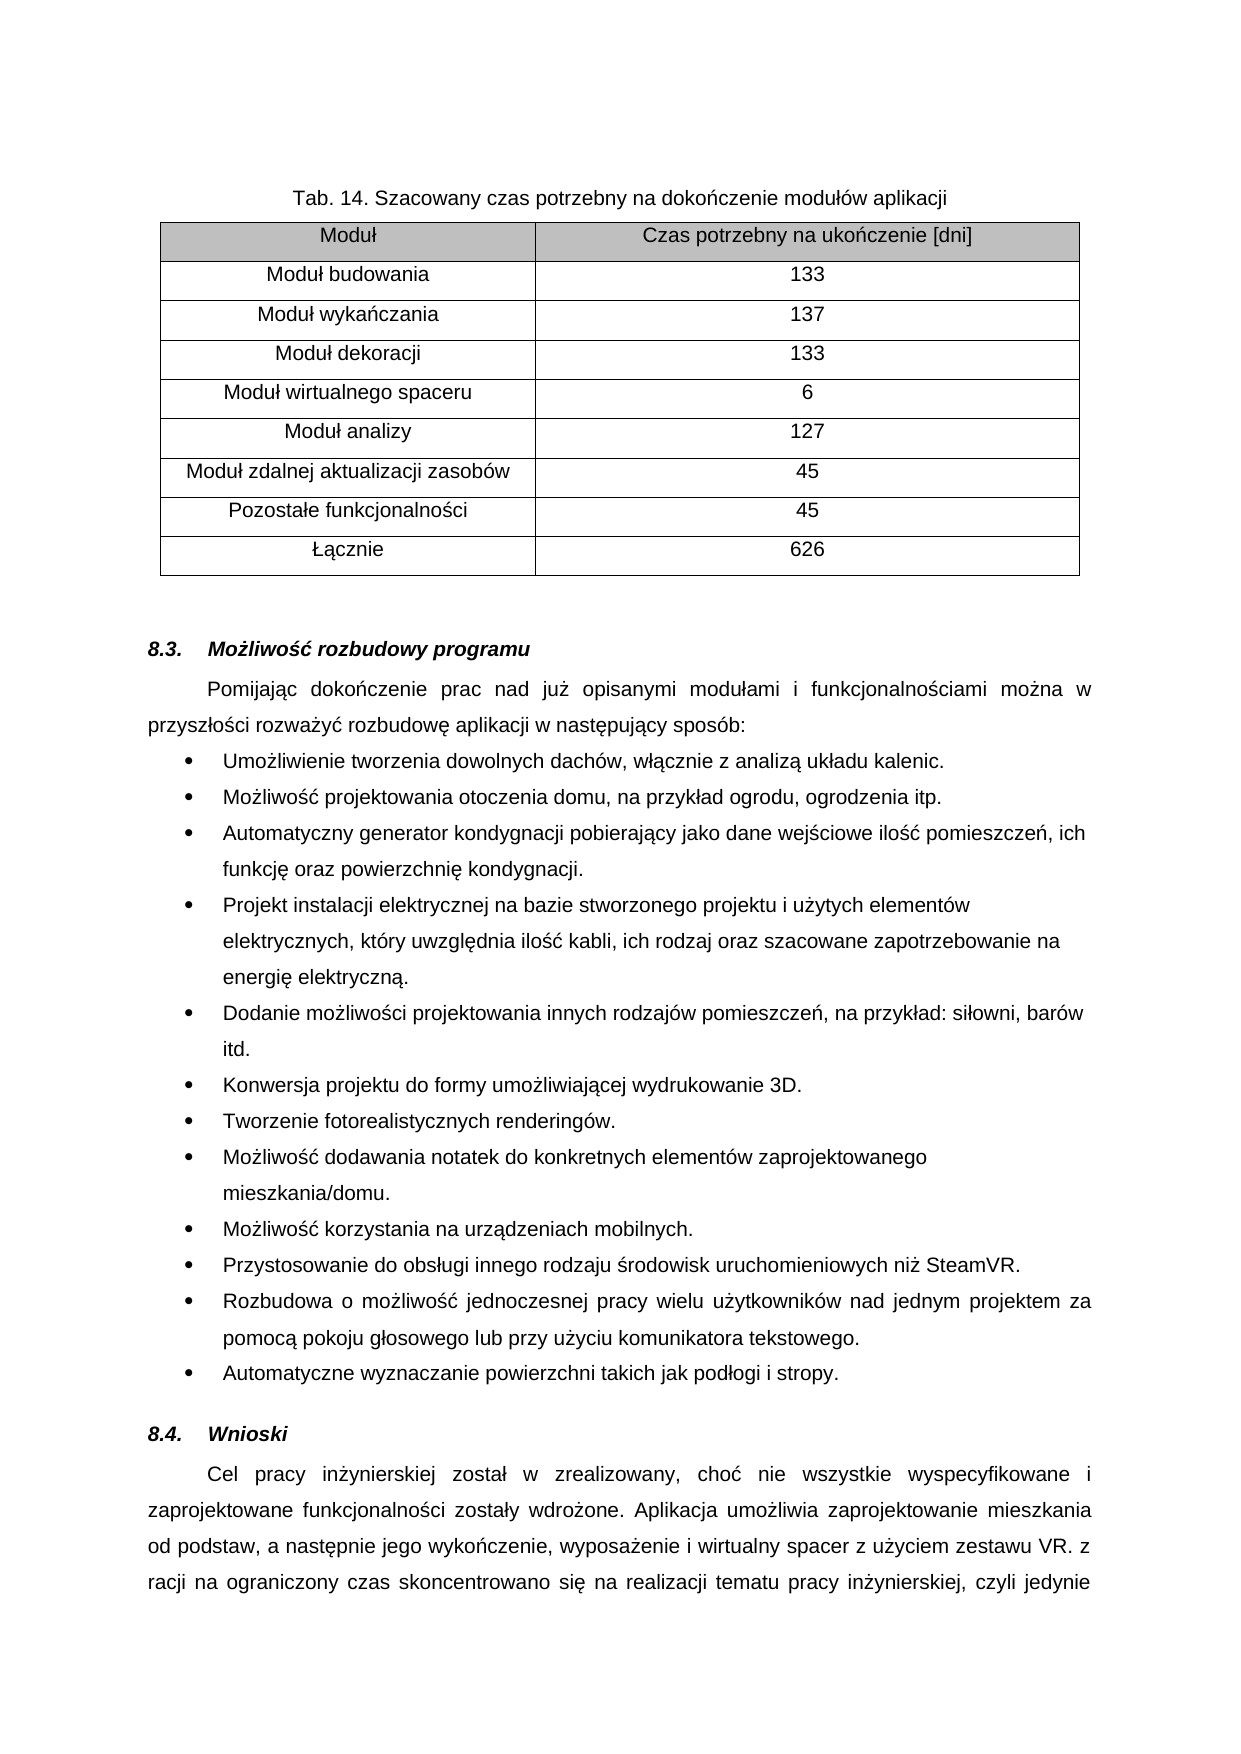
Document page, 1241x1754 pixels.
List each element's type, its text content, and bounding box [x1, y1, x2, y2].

list Przystosowanie do obsługi innego rodzaju środowisk uruchomieniowych niż SteamVR. [185, 1253, 1092, 1277]
list Dodanie możliwości projektowania innych rodzajów pomieszczeń, na przykład: siłowni, barów itd. [185, 1001, 1092, 1061]
text Tab. 14. Szacowany czas potrzebny na dokończenie modułów aplikacji [148, 186, 1092, 210]
table_cell Pozostałe funkcjonalności [161, 498, 535, 536]
table_cell 45 [536, 459, 1079, 497]
table_cell 137 [536, 301, 1079, 340]
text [148, 1462, 1092, 1594]
list Możliwość dodawania notatek do konkretnych elementów zaprojektowanego mieszkania/domu. [185, 1145, 1092, 1205]
table_cell 127 [536, 419, 1079, 457]
table_cell 45 [536, 498, 1079, 536]
table_header Czas potrzebny na ukończenie [dni] [536, 223, 1079, 261]
list Tworzenie fotorealistycznych renderingów. [185, 1109, 1092, 1133]
list Automatyczne wyznaczanie powierzchni takich jak podłogi i stropy. [185, 1361, 1092, 1385]
list Umożliwienie tworzenia dowolnych dachów, włącznie z analizą układu kalenic. [185, 749, 1092, 773]
table_header Moduł [161, 223, 535, 261]
table_cell Moduł wykańczania [161, 301, 535, 340]
table_cell 626 [536, 537, 1079, 575]
text Pomijając dokończenie prac nad już opisanymi modułami i funkcjonalnościami można w przyszłości rozważyć rozbudowę aplikacji w następujący sposób: [148, 677, 1092, 737]
table_cell Łącznie [161, 537, 535, 575]
subtitle Możliwość rozbudowy programu [148, 637, 1092, 661]
list Możliwość projektowania otoczenia domu, na przykład ogrodu, ogrodzenia itp. [185, 785, 1092, 809]
table_cell 6 [536, 380, 1079, 418]
table_cell Moduł zdalnej aktualizacji zasobów [161, 459, 535, 497]
table_cell Moduł dekoracji [161, 341, 535, 379]
list Projekt instalacji elektrycznej na bazie stworzonego projektu i użytych elementów elektrycznych, który uwzględnia ilość kabli, ich rodzaj oraz szacowane zapotrzebowanie na energię elektryczną. [185, 893, 1092, 989]
table_cell Moduł wirtualnego spaceru [161, 380, 535, 418]
list Konwersja projektu do formy umożliwiającej wydrukowanie 3D. [185, 1073, 1092, 1097]
list Możliwość korzystania na urządzeniach mobilnych. [185, 1217, 1092, 1241]
table_cell 133 [536, 341, 1079, 379]
subtitle Wnioski [148, 1422, 1092, 1446]
table_cell Moduł budowania [161, 262, 535, 300]
list Rozbudowa o możliwość jednoczesnej pracy wielu użytkowników nad jednym projektem za pomocą pokoju głosowego lub przy użyciu komunikatora tekstowego. [185, 1289, 1092, 1349]
table_cell 133 [536, 262, 1079, 300]
table_cell Moduł analizy [161, 419, 535, 457]
list Automatyczny generator kondygnacji pobierający jako dane wejściowe ilość pomieszczeń, ich funkcję oraz powierzchnię kondygnacji. [185, 821, 1092, 881]
